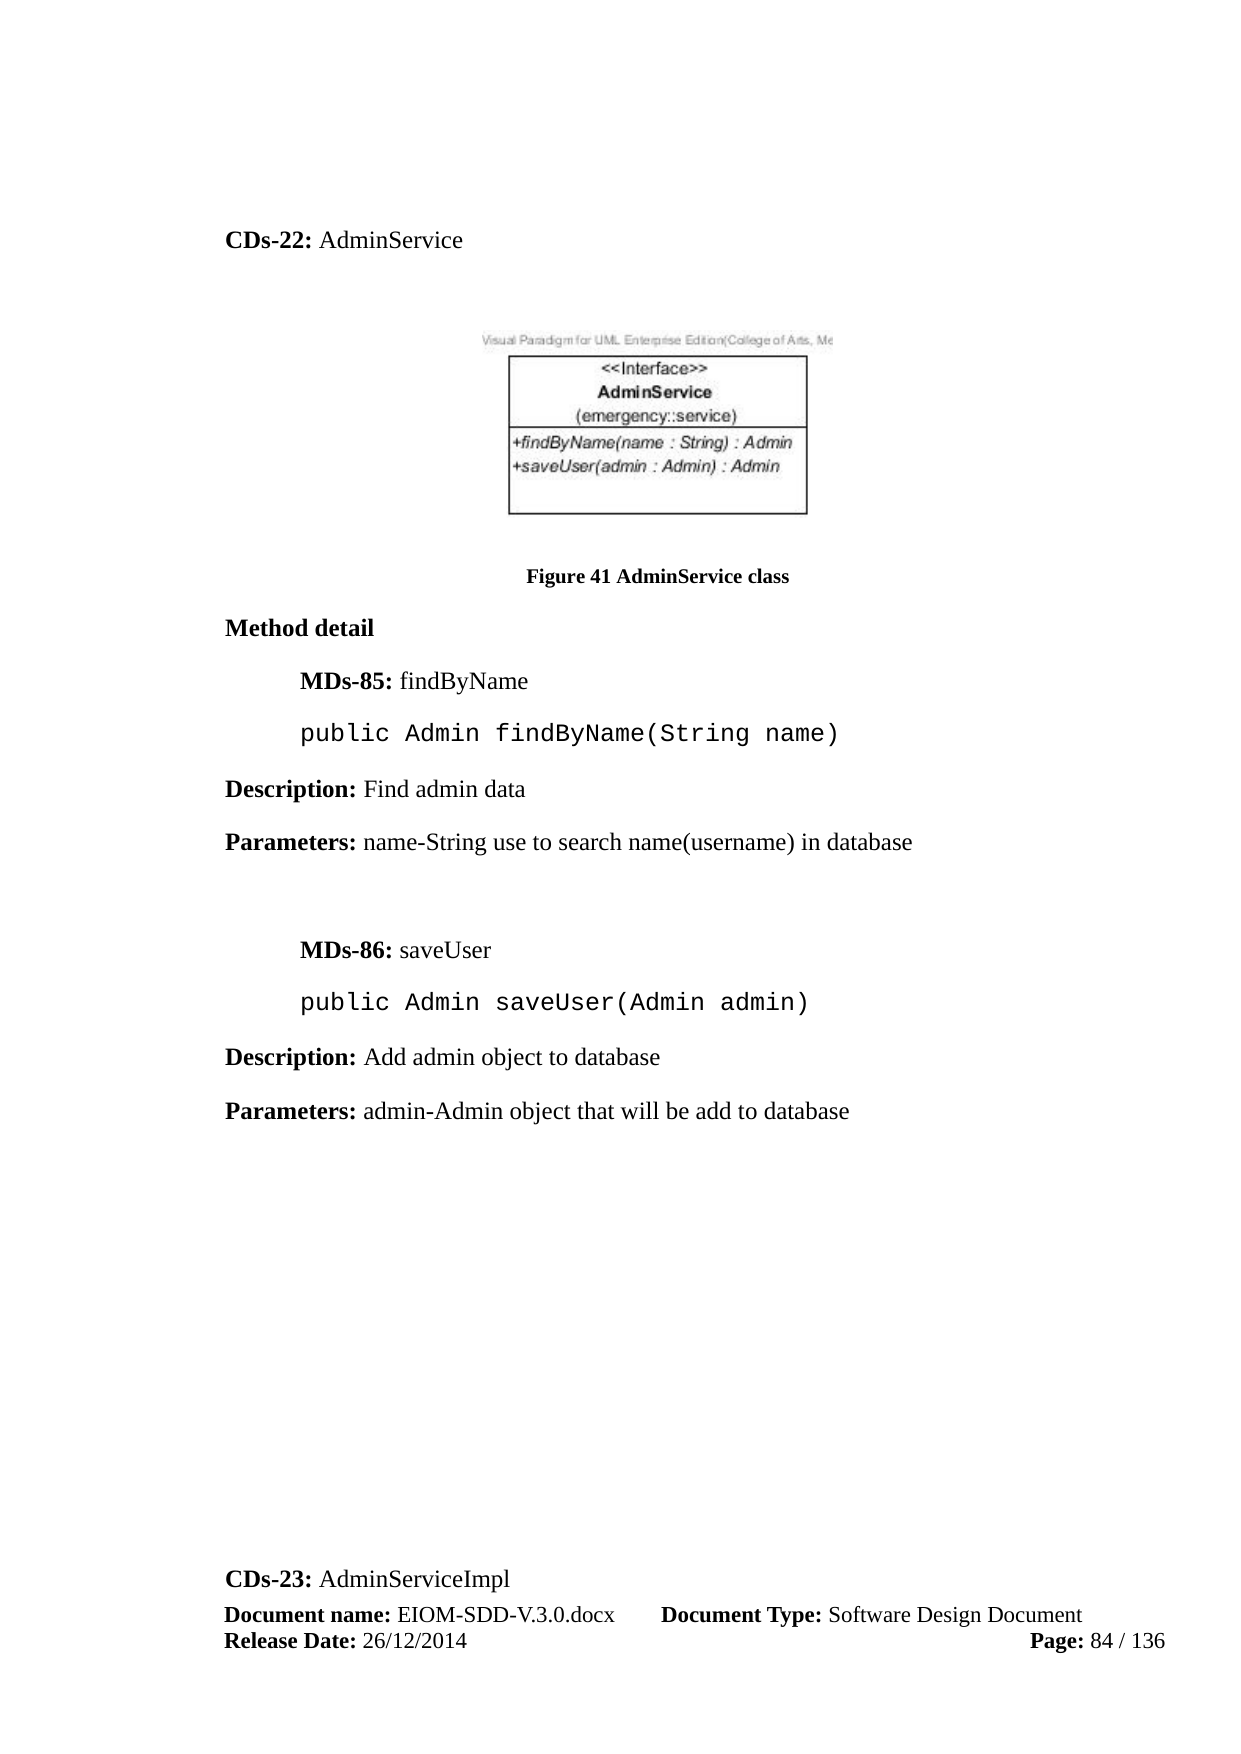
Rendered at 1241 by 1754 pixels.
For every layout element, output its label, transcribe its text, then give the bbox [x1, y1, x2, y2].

picture [482, 330, 833, 540]
text CDs-23: AdminServiceImpl [225, 1564, 1090, 1593]
text public Admin saveUser(Admin admin) [225, 989, 1090, 1017]
text MDs-86: saveUser [225, 935, 1090, 964]
text public Admin findByName(String name) [225, 720, 1090, 749]
text Parameters: admin-Admin object that will be add to database [225, 1096, 1090, 1125]
text CDs-22: AdminService [225, 225, 1090, 254]
text Description: Add admin object to database [225, 1042, 1090, 1071]
text MDs-85: findByName [225, 666, 1090, 695]
text Description: Find admin data [225, 774, 1090, 802]
text Method detail [225, 613, 1090, 641]
text Figure 41 AdminService class [225, 564, 1090, 588]
text Parameters: name-String use to search name(username) in database [225, 827, 1090, 856]
